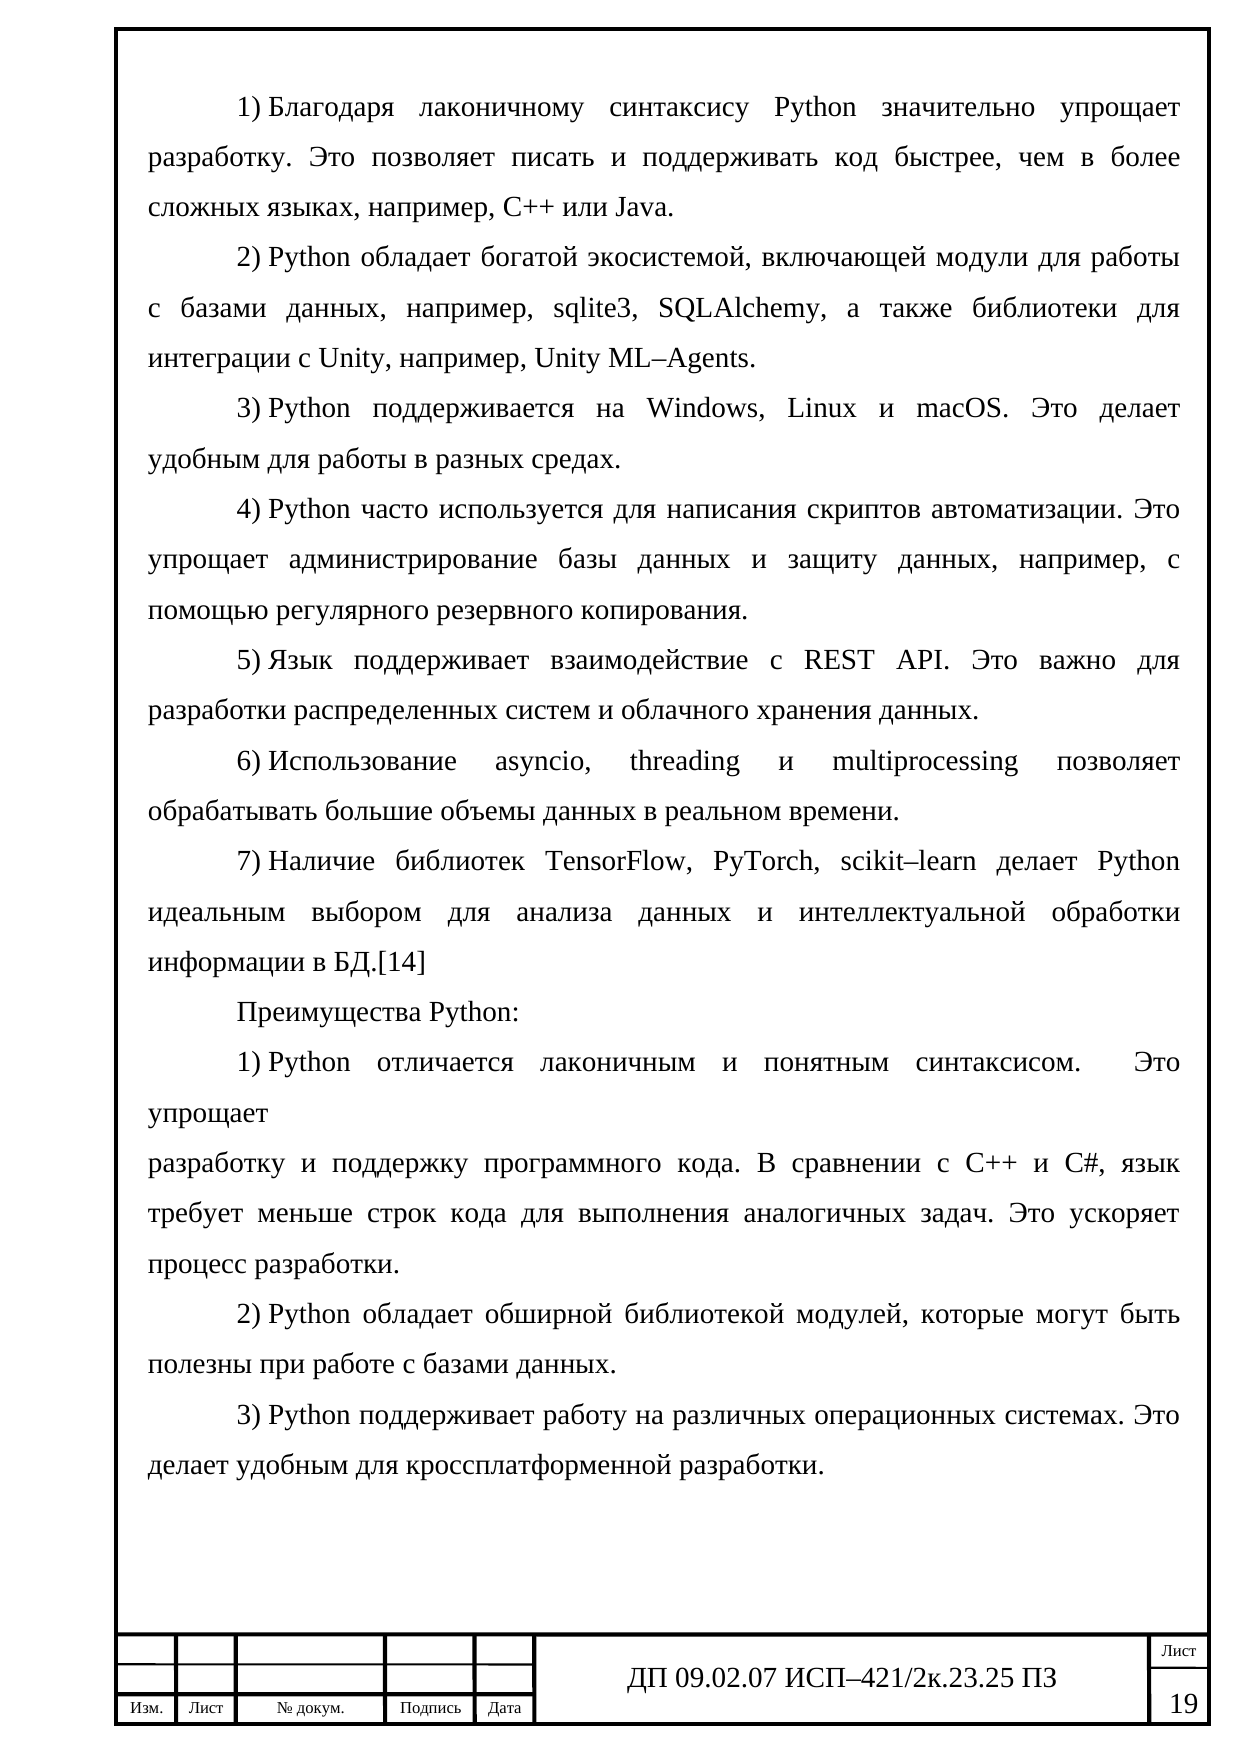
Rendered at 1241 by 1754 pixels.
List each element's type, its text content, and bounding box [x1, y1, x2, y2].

list Наличие библиотек TensorFlow, PyTorch, scikit–learn делает Python идеальным выбором для анализа данных и интеллектуальной обработки информации в БД.[14] [148, 843, 1181, 977]
text Преимущества Python: [148, 994, 1181, 1028]
list Благодаря лаконичному синтаксису Python значительно упрощает разработку. Это позволяет писать и поддерживать код быстрее, чем в более сложных языках, например, C++ или Java. [148, 89, 1181, 223]
list Python поддерживается на Windows, Linux и macOS. Это делает удобным для работы в разных средах. [148, 391, 1181, 474]
list Python обладает обширной библиотекой модулей, которые могут быть полезны при работе с базами данных. [148, 1296, 1181, 1380]
list Язык поддерживает взаимодействие с REST API. Это важно для разработки распределенных систем и облачного хранения данных. [148, 642, 1181, 726]
list Python обладает богатой экосистемой, включающей модули для работы с базами данных, например, sqlite3, SQLAlchemy, а также библиотеки для интеграции с Unity, например, Unity ML–Agents. [148, 239, 1181, 374]
list Python поддерживает работу на различных операционных системах. Это делает удобным для кроссплатформенной разработки. [148, 1397, 1181, 1481]
list Использование asyncio, threading и multiprocessing позволяет обрабатывать большие объемы данных в реальном времени. [148, 743, 1181, 827]
list Python отличается лаконичным и понятным синтаксисом. Это упрощает [148, 1044, 1181, 1128]
list Python часто используется для написания скриптов автоматизации. Это упрощает администрирование базы данных и защиту данных, например, с помощью регулярного резервного копирования. [148, 491, 1181, 625]
text разработку и поддержку программного кода. В сравнении с C++ и C#, язык требует меньше строк кода для выполнения аналогичных задач. Это ускоряет процесс разработки. [148, 1145, 1181, 1279]
